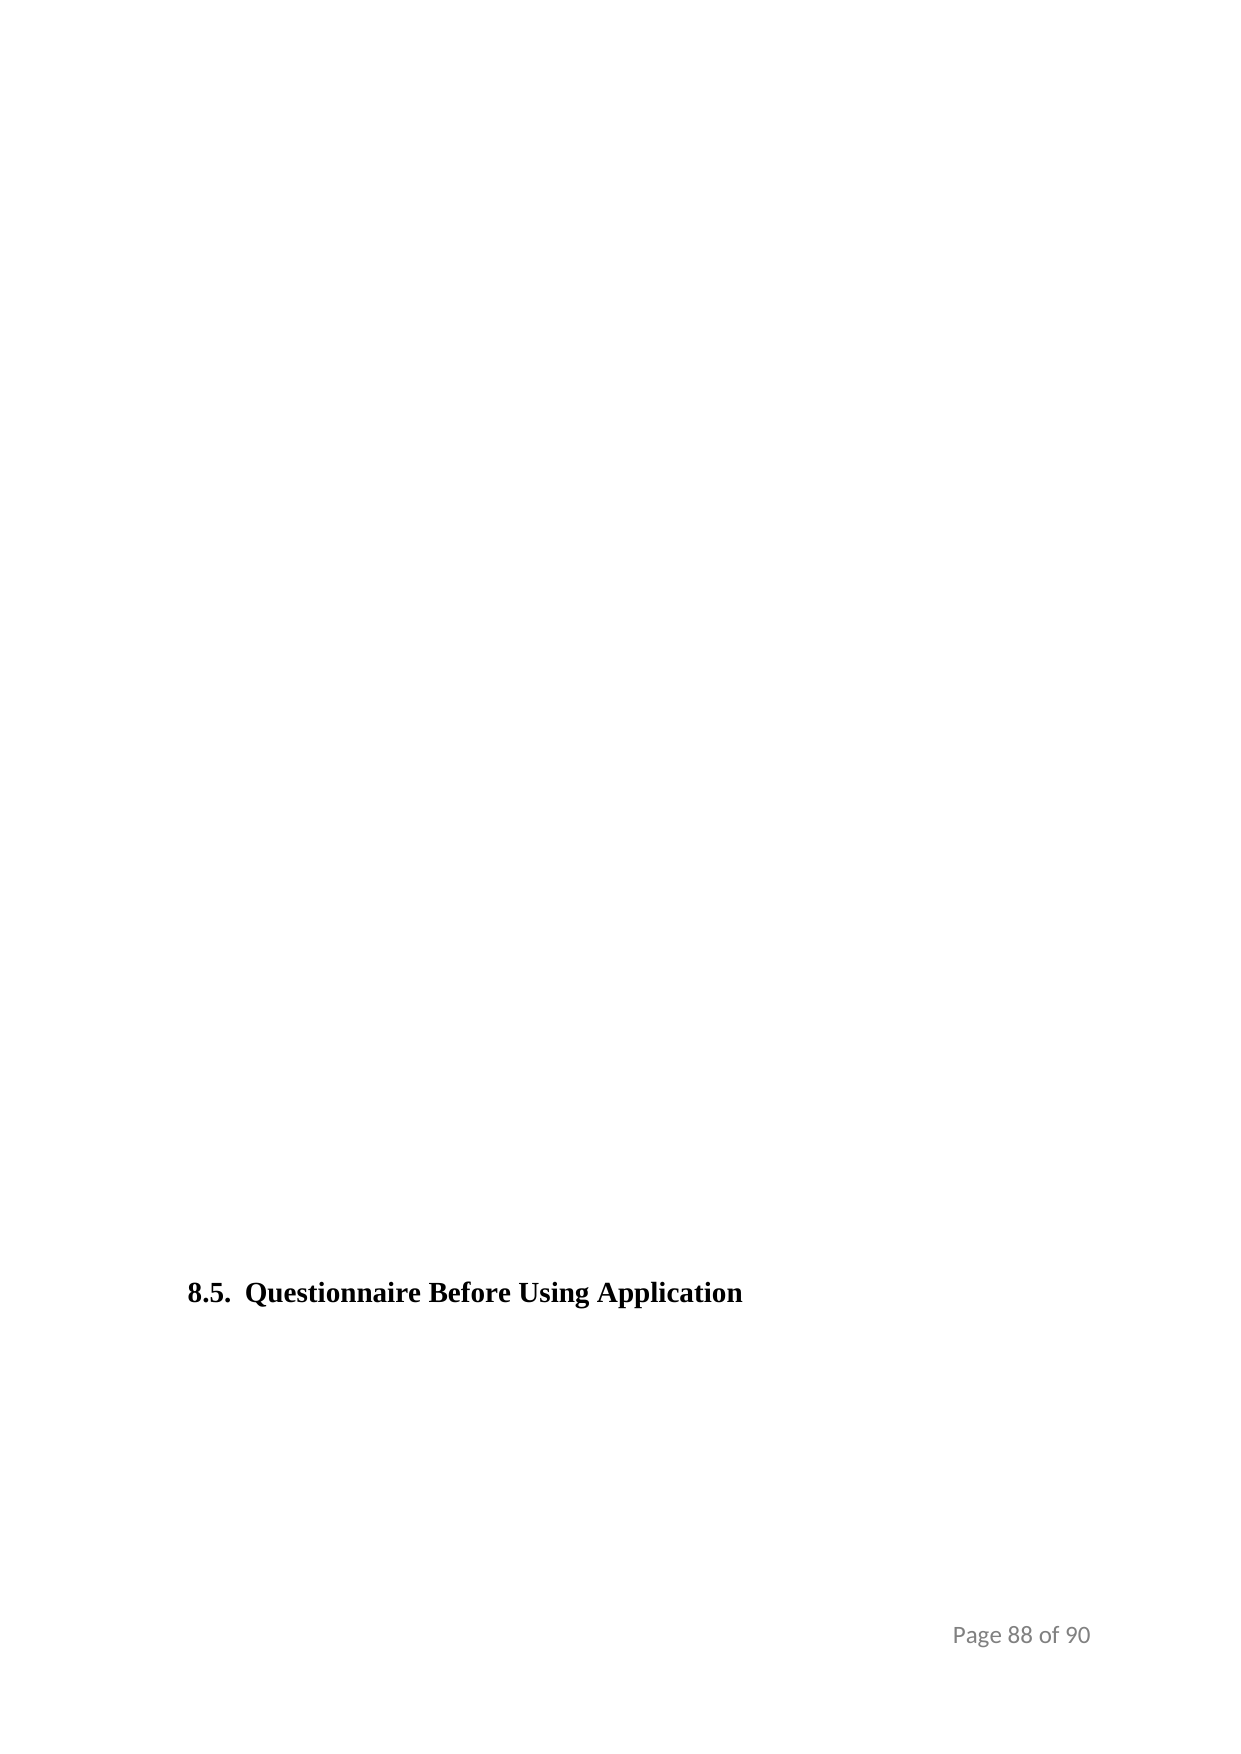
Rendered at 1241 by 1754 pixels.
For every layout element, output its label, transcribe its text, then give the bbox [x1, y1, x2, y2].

subtitle Questionnaire Before Using Application [187, 1275, 1090, 1309]
